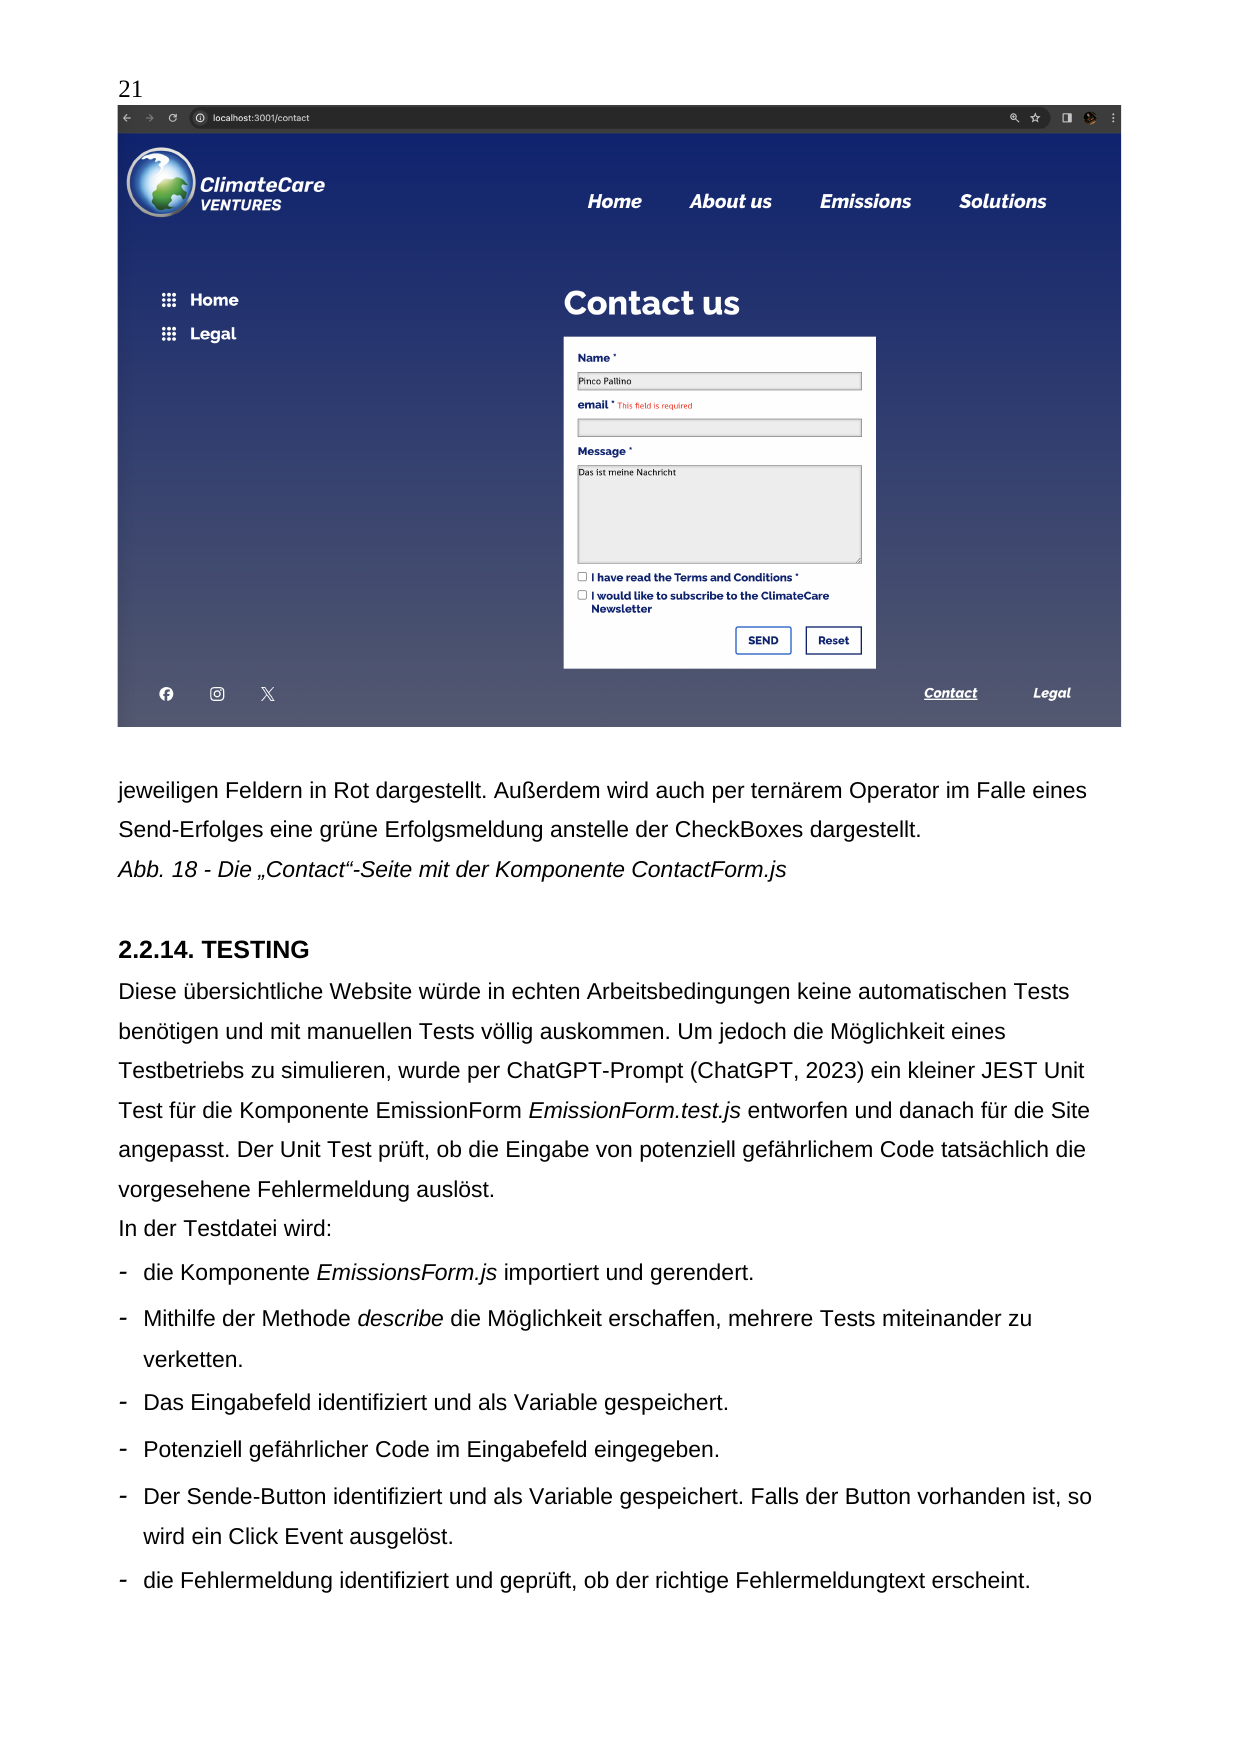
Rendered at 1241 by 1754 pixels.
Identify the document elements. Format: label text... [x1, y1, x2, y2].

list die Komponente EmissionsForm.js importiert und gerendert. [118, 1254, 1122, 1286]
list Der Sende-Button identifiziert und als Variable gespeichert. Falls der Button vorhanden ist, so wird ein Click Event ausgelöst. [118, 1479, 1122, 1550]
list Das Eingabefeld identifiziert und als Variable gespeichert. [118, 1385, 1122, 1416]
text In der Testdatei wird: [118, 1215, 1122, 1241]
text Diese übersichtliche Website würde in echten Arbeitsbedingungen keine automatischen Tests benötigen und mit manuellen Tests völlig auskommen. Um jedoch die Möglichkeit eines Testbetriebs zu simulieren, wurde per ChatGPT-Prompt (ChatGPT, 2023) ein kleiner JEST Unit Test für die Komponente EmissionForm EmissionForm.test.js entworfen und danach für die Site angepasst. Der Unit Test prüft, ob die Eingabe von potenziell gefährlichem Code tatsächlich die vorgesehene Fehlermeldung auslöst. [118, 978, 1122, 1202]
subtitle 2.2.14. Testing [118, 935, 1122, 964]
text Die einzigen Unterschiede zur EmissionsForm sind die Menge der Daten, die überprüft werden, und die Menge der Error Messages, die durch den Hook geliefert werden. Diese werden über den jeweiligen Feldern in Rot dargestellt. Außerdem wird auch per ternärem Operator im Falle eines Send-Erfolges eine grüne Erfolgsmeldung anstelle der CheckBoxes dargestellt. [118, 727, 1122, 843]
picture [117, 105, 1122, 727]
list Mithilfe der Methode describe die Möglichkeit erschaffen, mehrere Tests miteinander zu verketten. [118, 1301, 1122, 1372]
text Abb. 18 - Die „Contact“-Seite mit der Komponente ContactForm.js [118, 856, 1122, 882]
list die Fehlermeldung identifiziert und geprüft, ob der richtige Fehlermeldungtext erscheint. [118, 1563, 1122, 1594]
list Potenziell gefährlicher Code im Eingabefeld eingegeben. [118, 1432, 1122, 1463]
